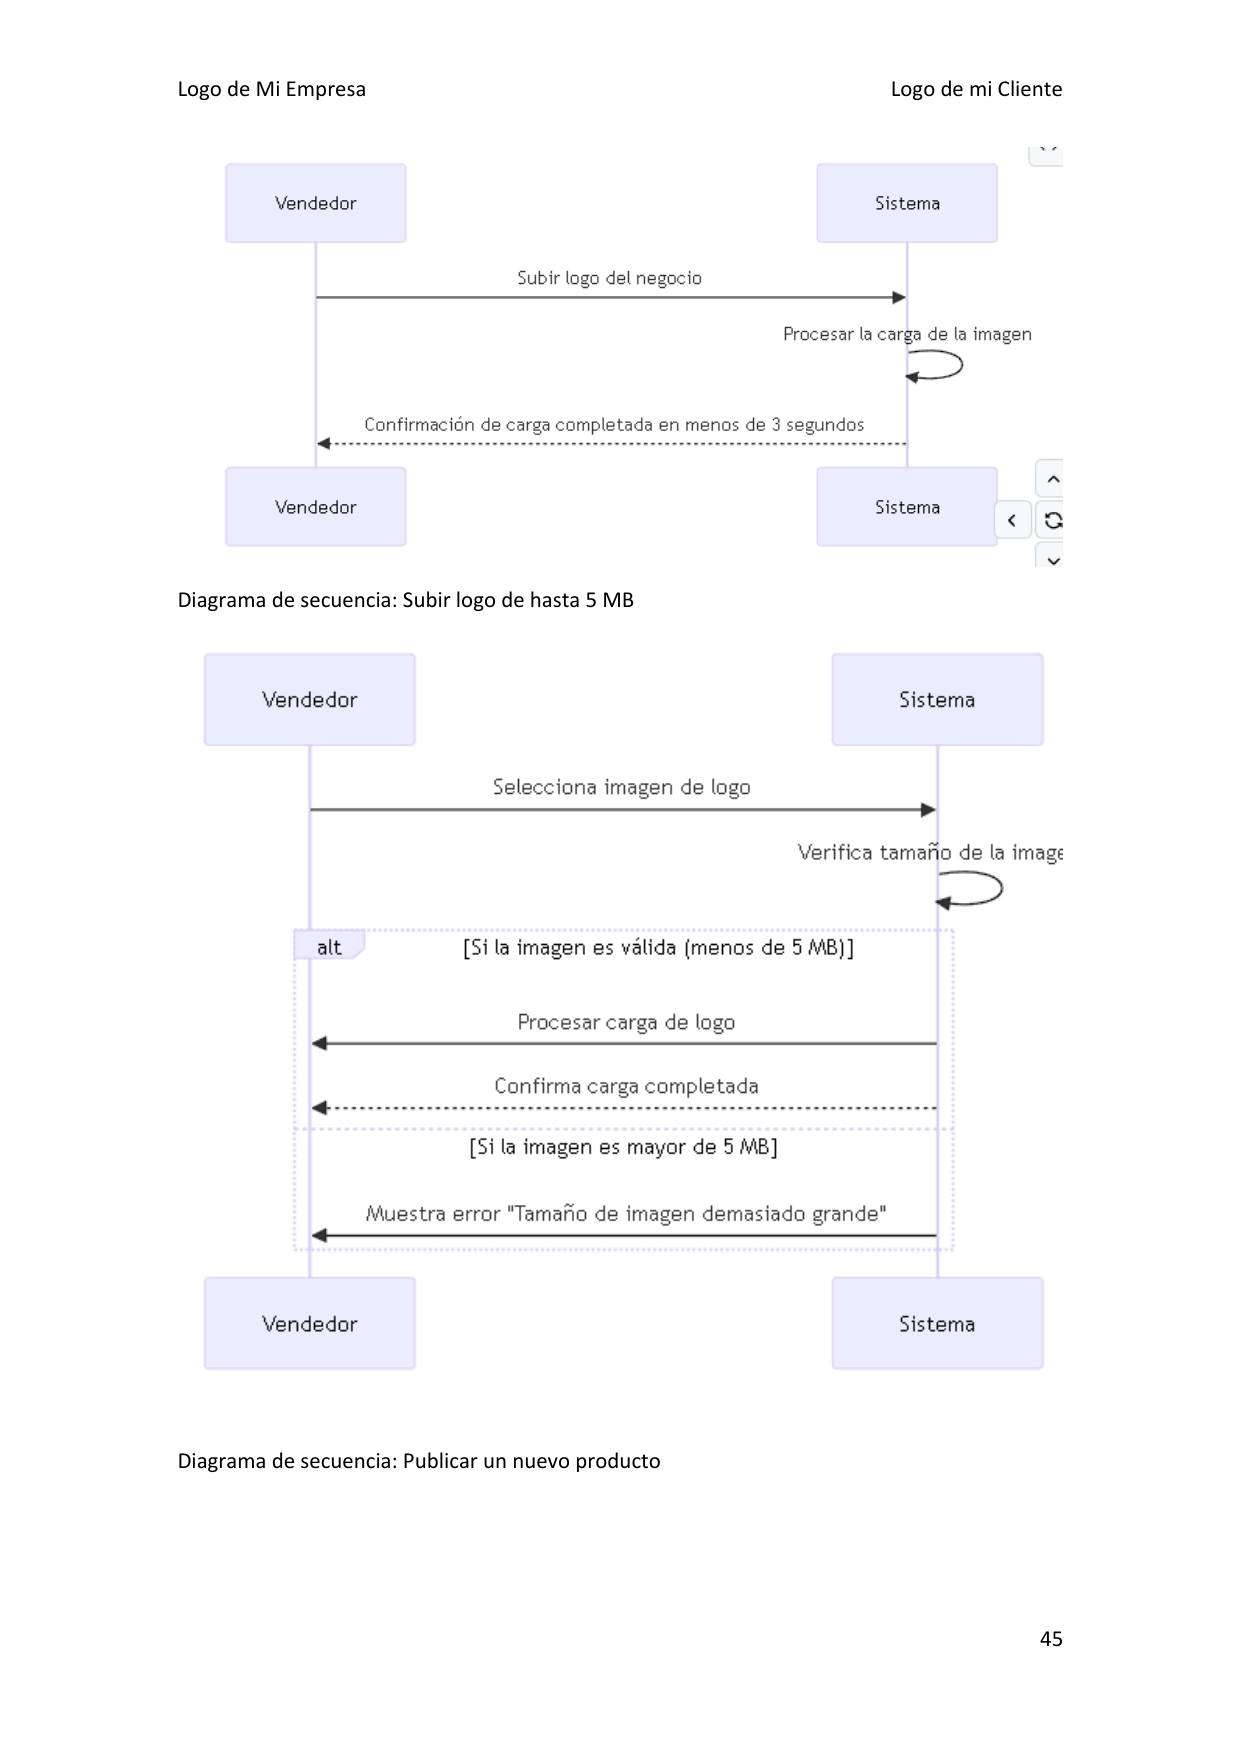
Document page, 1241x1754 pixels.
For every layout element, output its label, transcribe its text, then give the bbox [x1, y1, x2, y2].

picture [177, 632, 1063, 1380]
picture [177, 147, 1063, 567]
text Diagrama de secuencia: Subir logo de hasta 5 MB [177, 585, 1063, 613]
text Diagrama de secuencia: Publicar un nuevo producto [177, 1446, 1063, 1474]
